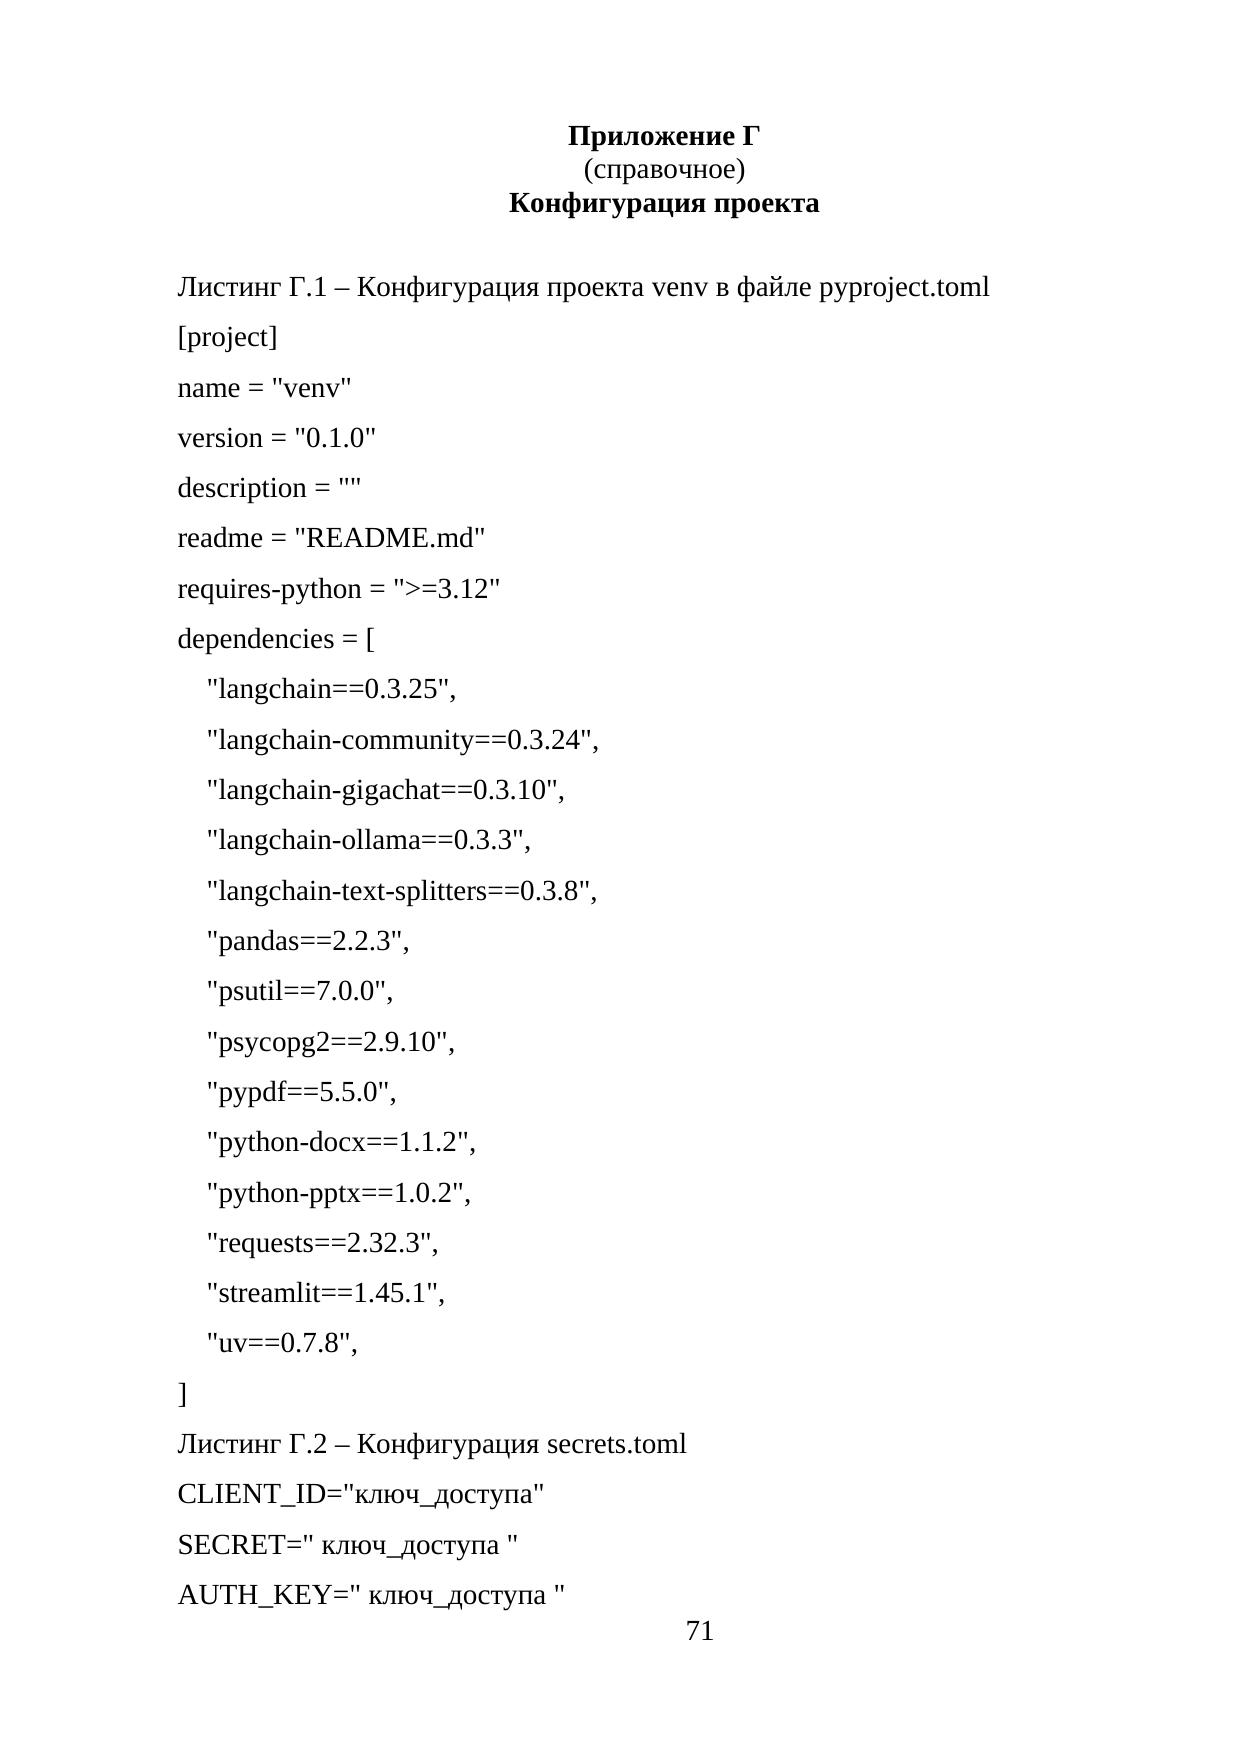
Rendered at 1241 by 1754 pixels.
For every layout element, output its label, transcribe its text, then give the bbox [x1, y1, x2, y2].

text description = "" [177, 470, 1152, 504]
text SECRET=" ключ_доступа " [177, 1527, 1152, 1560]
text "pandas==2.2.3", [177, 923, 1152, 957]
text CLIENT_ID="ключ_доступа" [177, 1477, 1152, 1510]
text "python-pptx==1.0.2", [177, 1175, 1152, 1208]
text "langchain-gigachat==0.3.10", [177, 772, 1152, 806]
text ] [177, 1376, 1152, 1409]
text "streamlit==1.45.1", [177, 1275, 1152, 1309]
text [project] [177, 319, 1152, 353]
text Листинг Г.1 – Конфигурация проекта venv в файле pyproject.toml [177, 269, 1152, 303]
text "requests==2.32.3", [177, 1225, 1152, 1258]
text "langchain==0.3.25", [177, 672, 1152, 705]
text "uv==0.7.8", [177, 1326, 1152, 1359]
subtitle Приложение Г (справочное) Конфигурация проекта [177, 118, 1152, 219]
text "python-docx==1.1.2", [177, 1124, 1152, 1158]
text name = "venv" [177, 370, 1152, 403]
text "langchain-text-splitters==0.3.8", [177, 873, 1152, 906]
text version = "0.1.0" [177, 420, 1152, 453]
text dependencies = [ [177, 621, 1152, 655]
text "psycopg2==2.9.10", [177, 1024, 1152, 1057]
text "langchain-ollama==0.3.3", [177, 822, 1152, 856]
text Листинг Г.2 – Конфигурация secrets.toml [177, 1426, 1152, 1460]
text "psutil==7.0.0", [177, 973, 1152, 1007]
text AUTH_KEY=" ключ_доступа " [177, 1577, 1152, 1611]
text "pypdf==5.5.0", [177, 1074, 1152, 1108]
text "langchain-community==0.3.24", [177, 722, 1152, 755]
text requires-python = ">=3.12" [177, 571, 1152, 604]
text readme = "README.md" [177, 521, 1152, 554]
